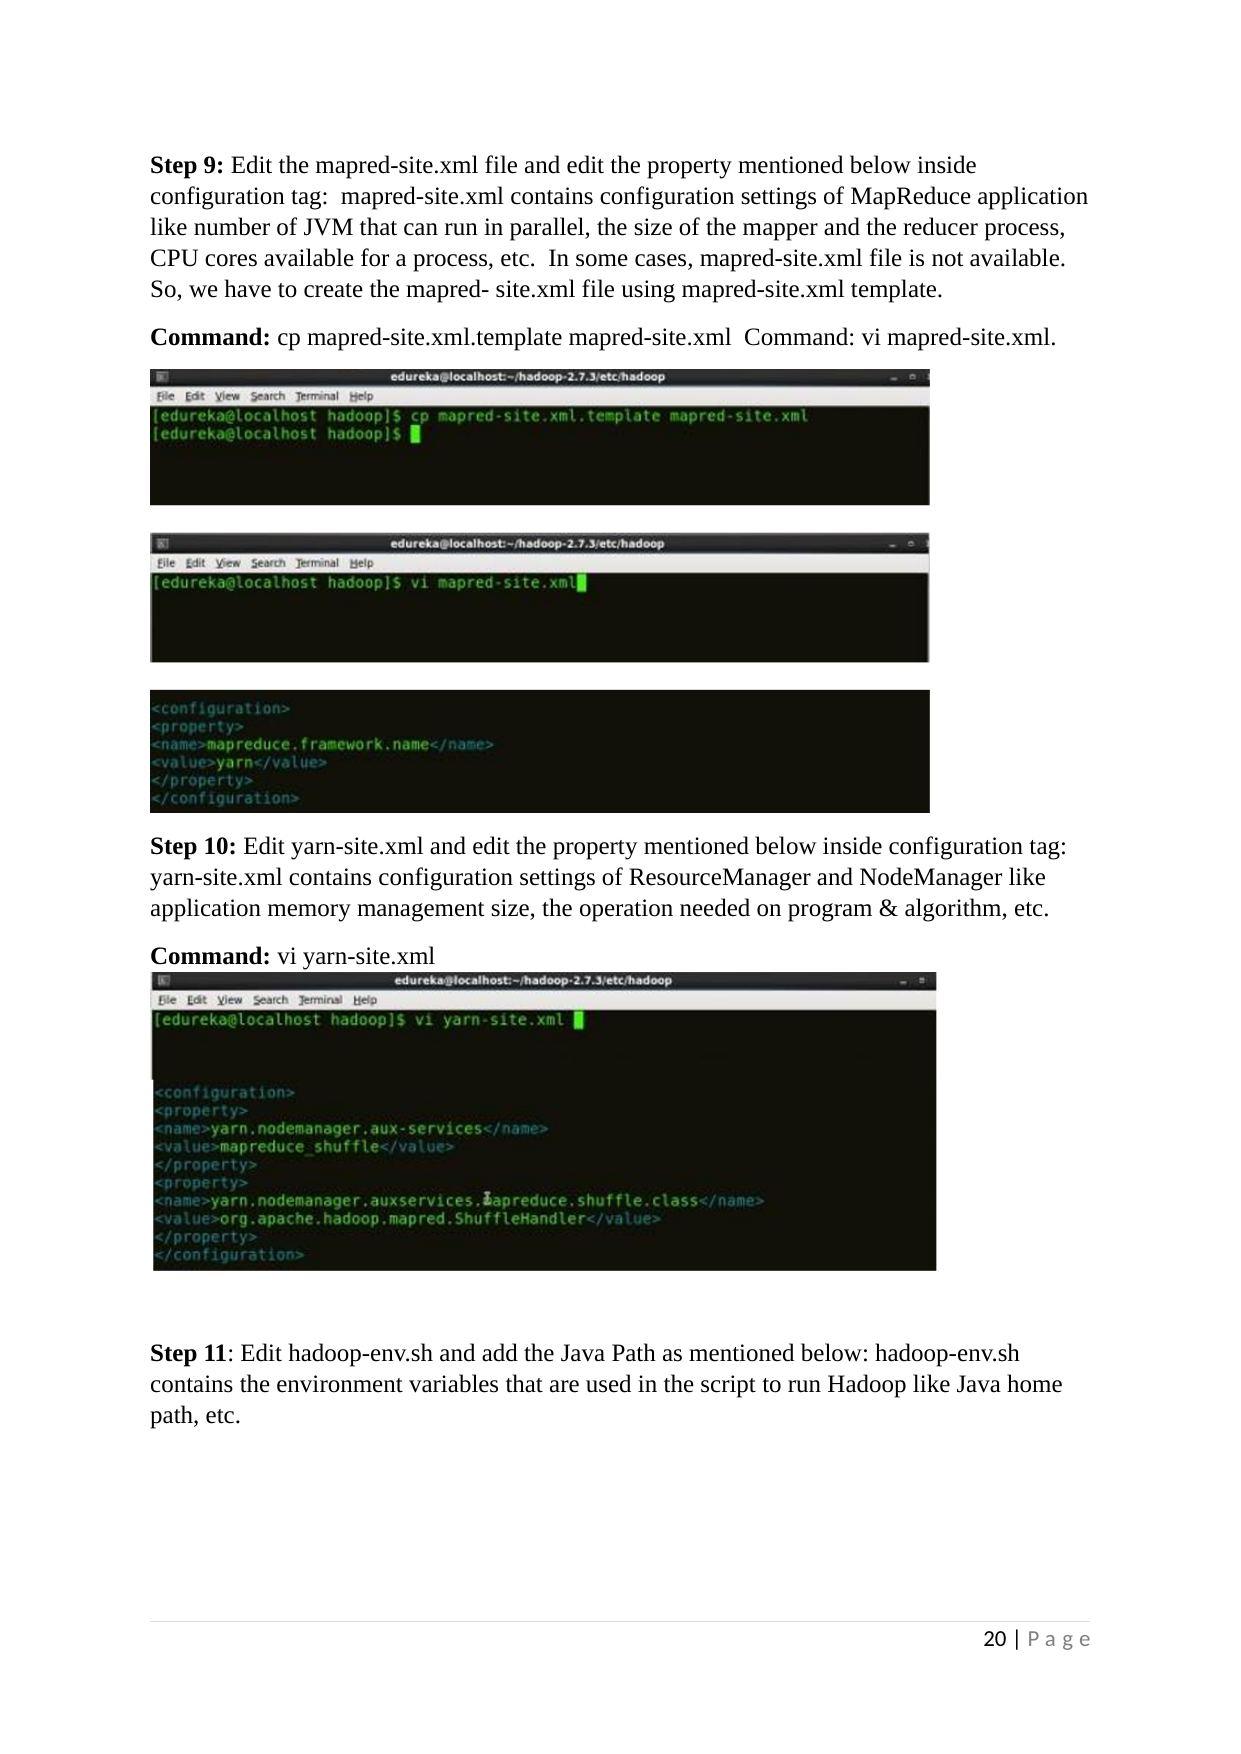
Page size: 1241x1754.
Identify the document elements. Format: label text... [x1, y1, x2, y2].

picture [150, 972, 937, 1272]
text Step 11: Edit hadoop-env.sh and add the Java Path as mentioned below: hadoop-env.sh contains the environment variables that are used in the script to run Hadoop like Java home path, etc. [150, 1338, 1090, 1429]
text Step 9: Edit the mapred-site.xml file and edit the property mentioned below inside configuration tag: mapred-site.xml contains configuration settings of MapReduce application like number of JVM that can run in parallel, the size of the mapper and the reducer process, CPU cores available for a process, etc. In some cases, mapred-site.xml file is not available. So, we have to create the mapred- site.xml file using mapred-site.xml template. [150, 150, 1090, 303]
text Step 10: Edit yarn-site.xml and edit the property mentioned below inside configuration tag: yarn-site.xml contains configuration settings of ResourceManager and NodeManager like application memory management size, the operation needed on program & algorithm, etc. [150, 831, 1090, 922]
picture [150, 369, 931, 813]
text Command: cp mapred-site.xml.template mapred-site.xml Command: vi mapred-site.xml. [150, 322, 1090, 351]
